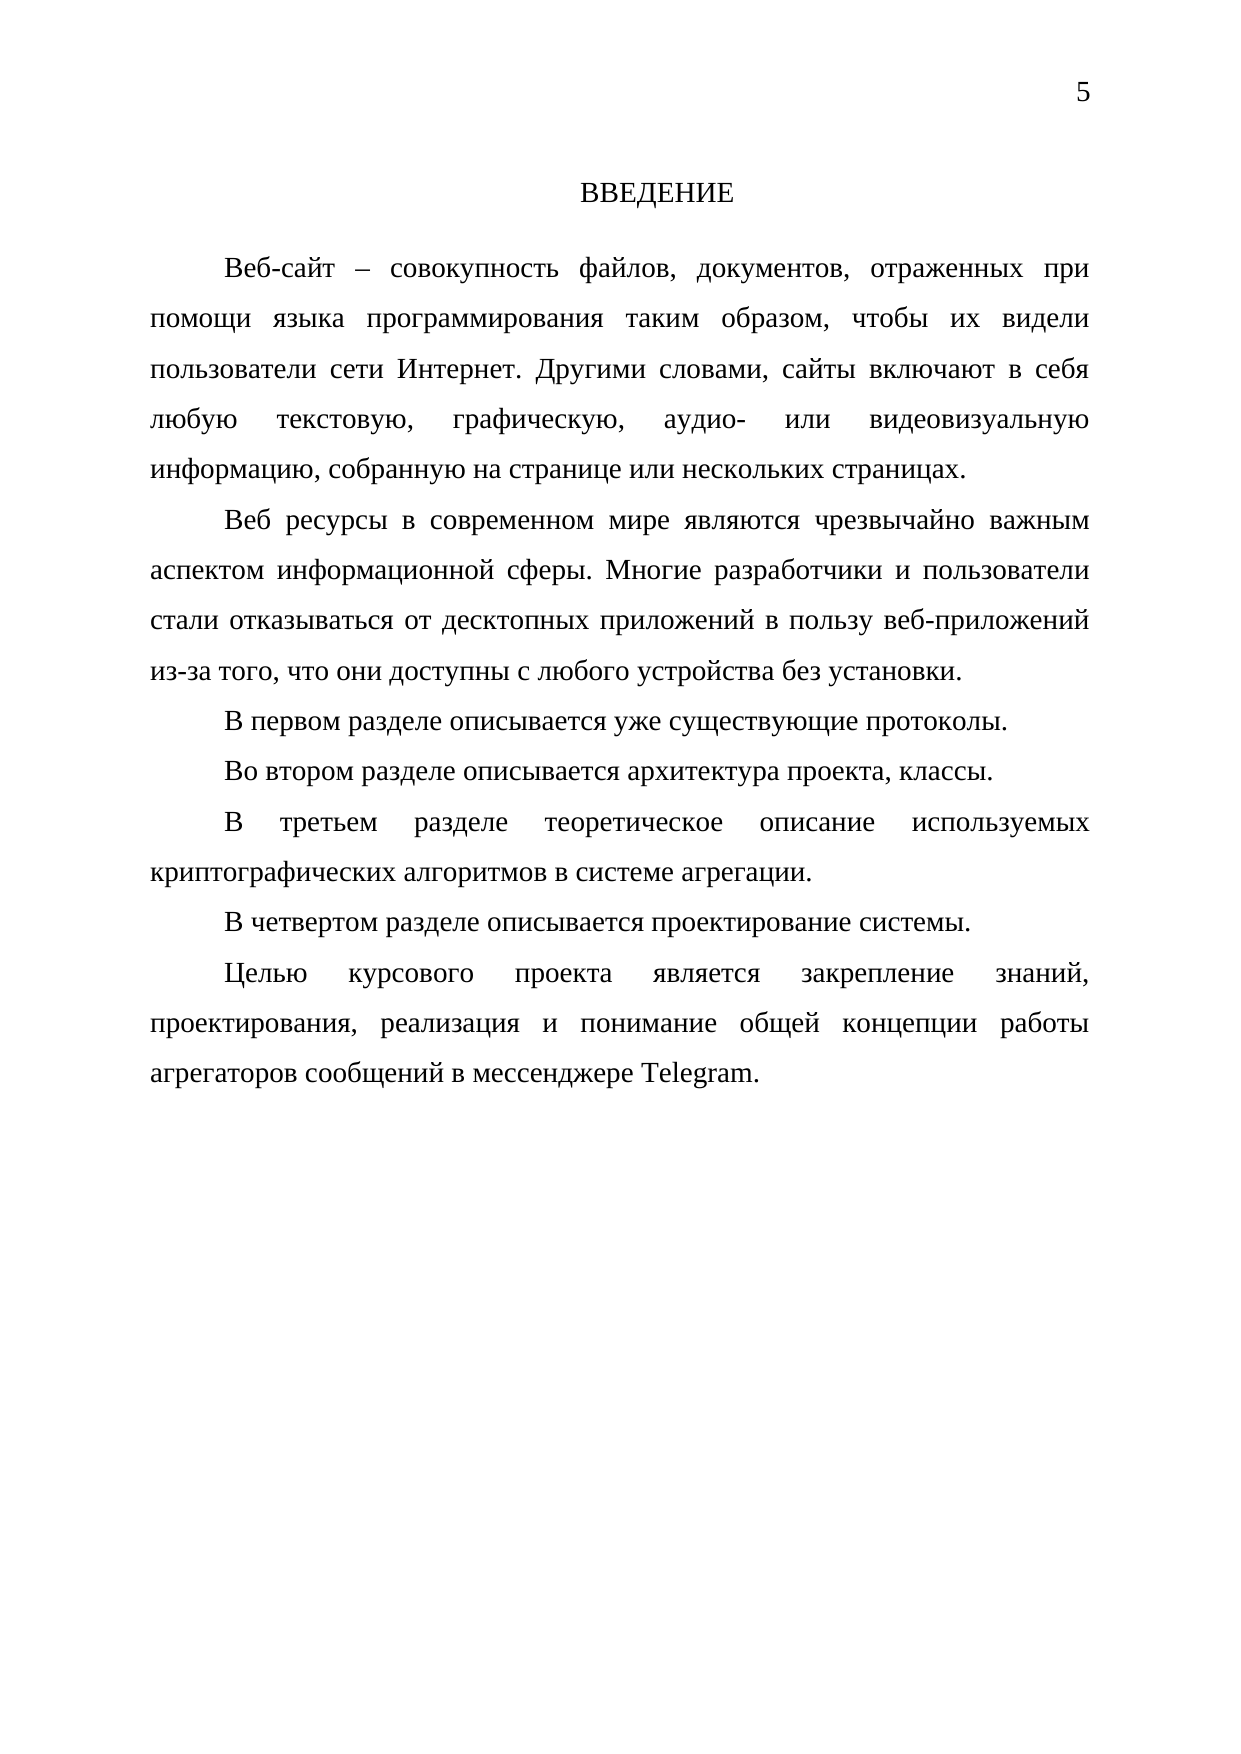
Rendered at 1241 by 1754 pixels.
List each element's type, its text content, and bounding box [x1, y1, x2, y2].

text В первом разделе описывается уже существующие протоколы. [150, 703, 1090, 737]
subtitle ВВЕДЕНИЕ [150, 175, 1090, 208]
text Во втором разделе описывается архитектура проекта, классы. [150, 753, 1090, 787]
text Веб-сайт – совокупность файлов, документов, отраженных при помощи языка программирования таким образом, чтобы их видели пользователи сети Интернет. Другими словами, сайты включают в себя любую текстовую, графическую, аудио- или видеовизуальную информацию, собранную на странице или нескольких страницах. [150, 250, 1090, 485]
text Целью курсового проекта является закрепление знаний, проектирования, реализация и понимание общей концепции работы агрегаторов сообщений в мессенджере Telegram. [150, 955, 1090, 1089]
text В третьем разделе теоретическое описание используемых криптографических алгоритмов в системе агрегации. [150, 804, 1090, 888]
text Веб ресурсы в современном мире являются чрезвычайно важным аспектом информационной сферы. Многие разработчики и пользователи стали отказываться от десктопных приложений в пользу веб-приложений из-за того, что они доступны с любого устройства без установки. [150, 502, 1090, 686]
text В четвертом разделе описывается проектирование системы. [150, 904, 1090, 938]
